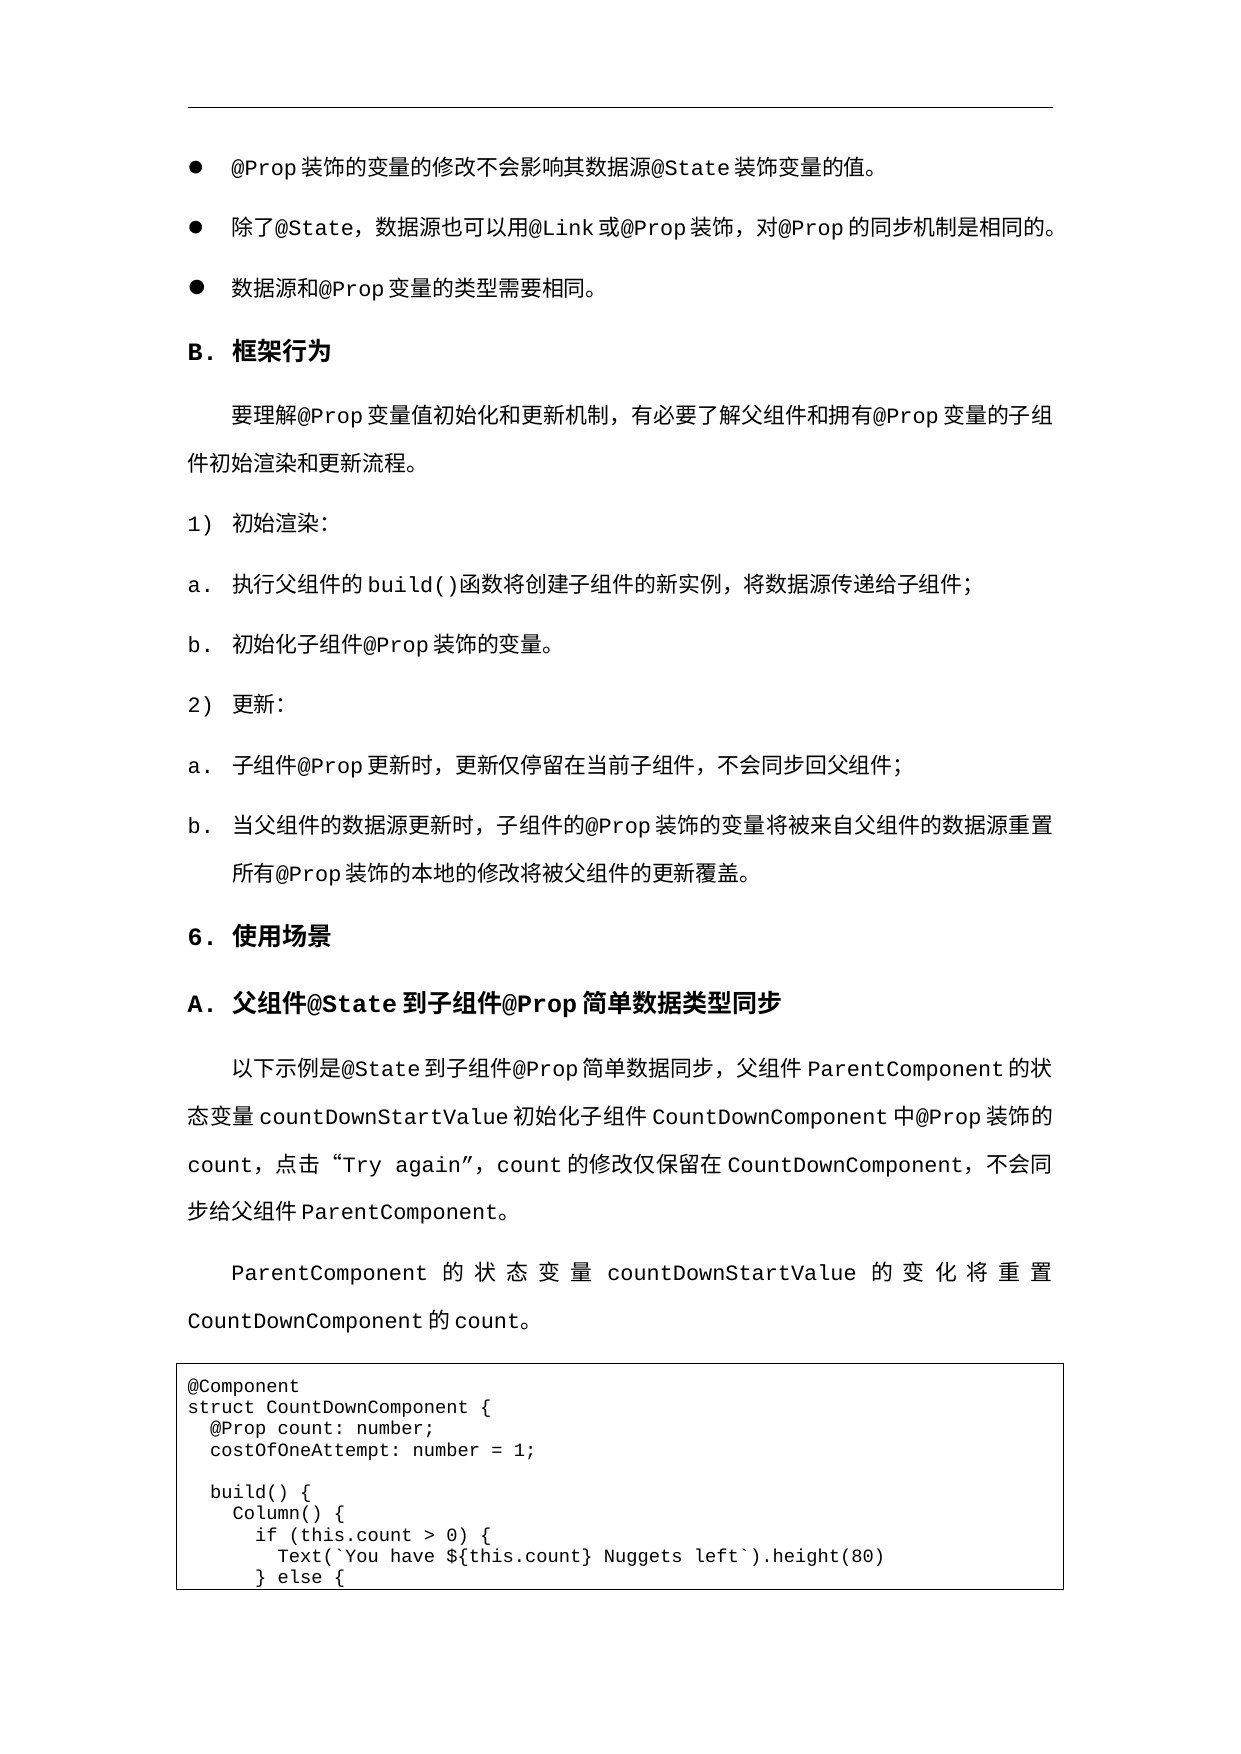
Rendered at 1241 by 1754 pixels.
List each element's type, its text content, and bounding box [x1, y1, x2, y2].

list @Prop装饰的变量的修改不会影响其数据源@State装饰变量的值。 [187, 150, 1053, 182]
list 初始化子组件@Prop装饰的变量。 [187, 627, 1053, 659]
list 父组件@State到子组件@Prop简单数据类型同步 [187, 984, 1053, 1020]
list 除了@State，数据源也可以用@Link或@Prop装饰，对@Prop的同步机制是相同的。 [187, 210, 1053, 242]
list 更新： [187, 687, 1053, 719]
list 使用场景 [187, 917, 1053, 953]
text 以下示例是@State到子组件@Prop简单数据同步，父组件ParentComponent的状态变量countDownStartValue初始化子组件CountDownComponent中@Prop装饰的count，点击“Try again”，count的修改仅保留在CountDownComponent，不会同步给父组件ParentComponent。 [187, 1051, 1053, 1226]
list 初始渲染： [187, 506, 1053, 538]
list 执行父组件的build()函数将创建子组件的新实例，将数据源传递给子组件； [187, 567, 1053, 599]
list 子组件@Prop更新时，更新仅停留在当前子组件，不会同步回父组件； [187, 748, 1053, 780]
list 框架行为 [187, 331, 1053, 368]
text 要理解@Prop变量值初始化和更新机制，有必要了解父组件和拥有@Prop变量的子组件初始渲染和更新流程。 [187, 398, 1053, 478]
text ParentComponent的状态变量countDownStartValue的变化将重置CountDownComponent的count。 [187, 1255, 1053, 1334]
list 当父组件的数据源更新时，子组件的@Prop装饰的变量将被来自父组件的数据源重置，所有@Prop装饰的本地的修改将被父组件的更新覆盖。 [187, 808, 1053, 888]
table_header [177, 1364, 1063, 1589]
list 数据源和@Prop变量的类型需要相同。 [187, 271, 1053, 303]
